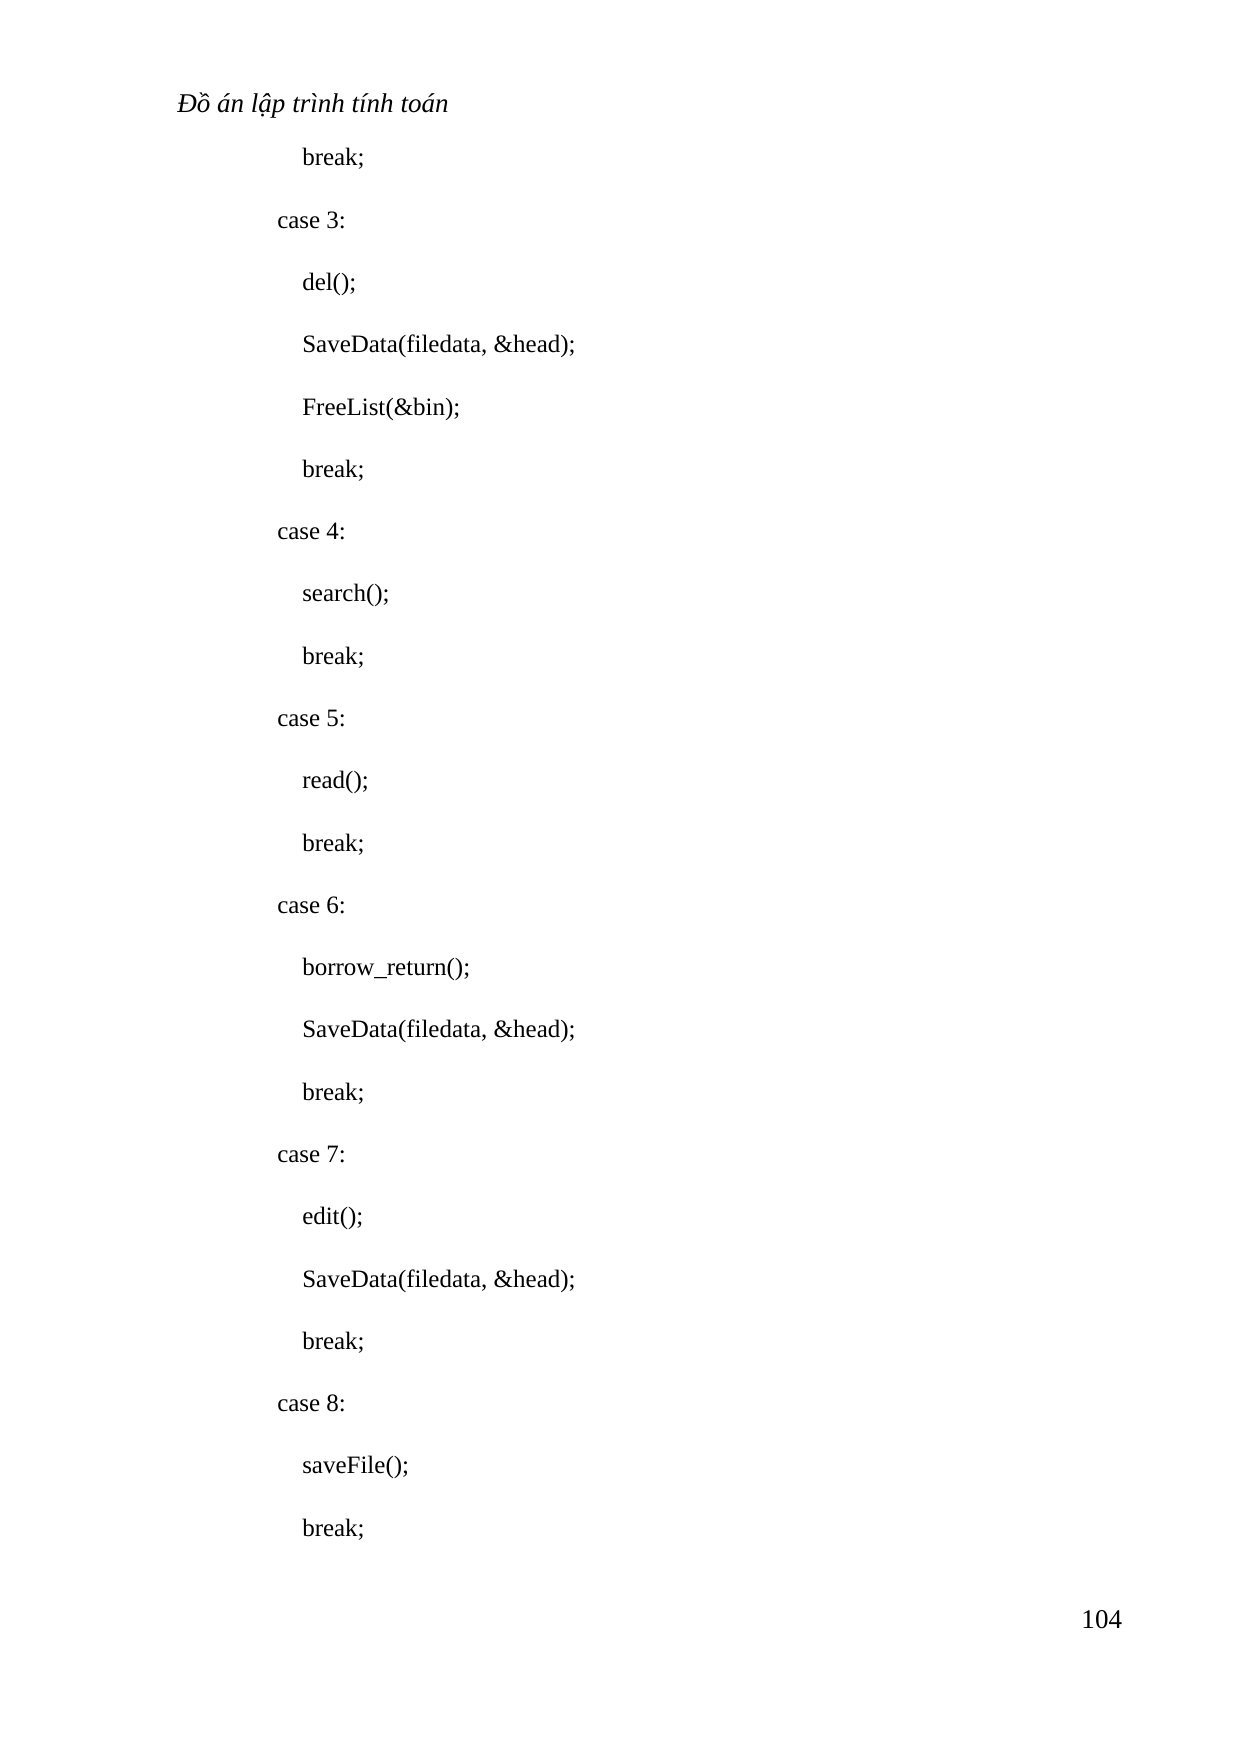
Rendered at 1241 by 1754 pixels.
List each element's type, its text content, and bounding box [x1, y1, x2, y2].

text SaveData(filedata, &head); [177, 329, 1122, 358]
text read(); [177, 765, 1122, 794]
text case 7: [177, 1139, 1122, 1168]
text break; [177, 828, 1122, 856]
text saveFile(); [177, 1451, 1122, 1479]
text case 4: [177, 516, 1122, 545]
text break; [177, 454, 1122, 483]
text SaveData(filedata, &head); [177, 1014, 1122, 1043]
text SaveData(filedata, &head); [177, 1264, 1122, 1292]
text break; [177, 142, 1122, 171]
text search(); [177, 578, 1122, 607]
text break; [177, 641, 1122, 669]
text edit(); [177, 1201, 1122, 1230]
text case 5: [177, 703, 1122, 732]
text break; [177, 1077, 1122, 1106]
text del(); [177, 267, 1122, 296]
text case 3: [177, 205, 1122, 233]
text FreeList(&bin); [177, 392, 1122, 420]
text case 6: [177, 890, 1122, 919]
text break; [177, 1326, 1122, 1355]
text break; [177, 1513, 1122, 1542]
text borrow_return(); [177, 952, 1122, 981]
text case 8: [177, 1388, 1122, 1417]
